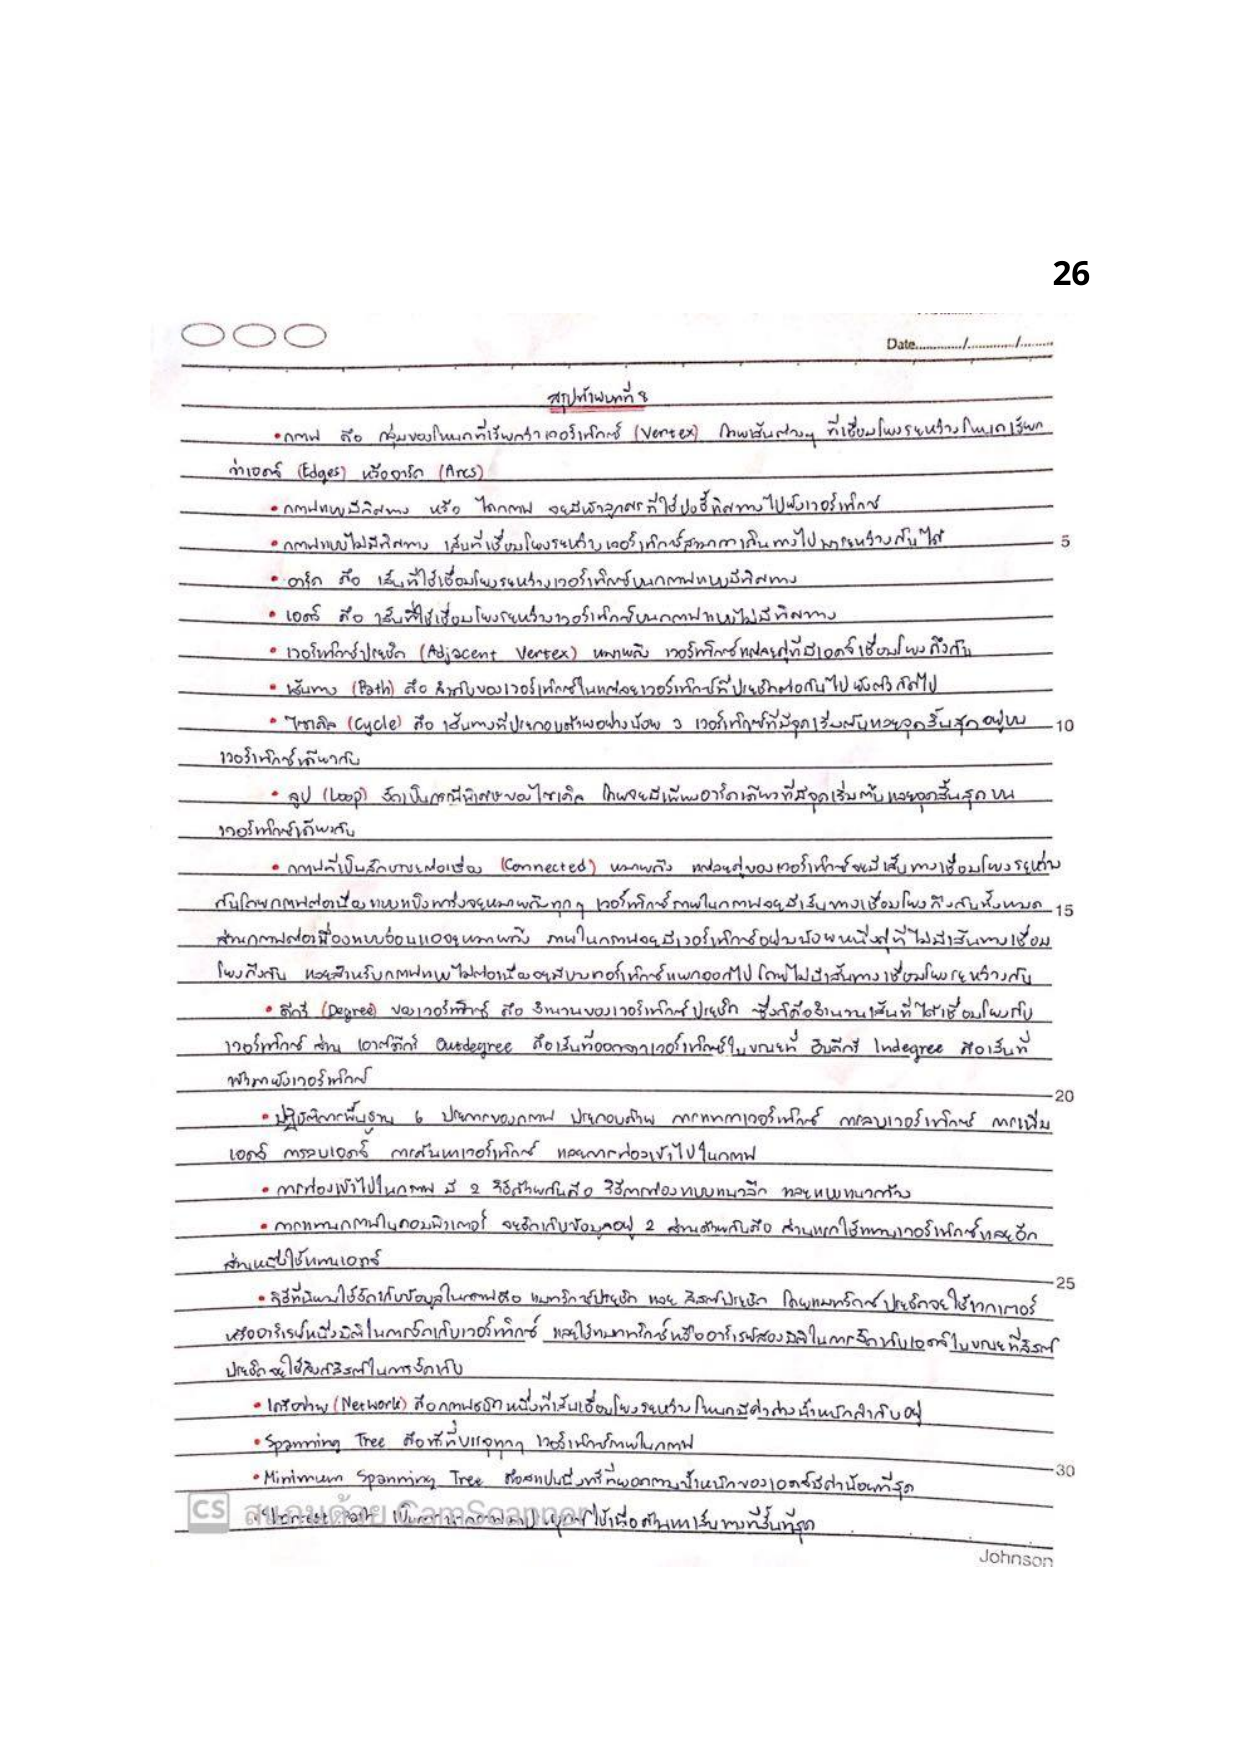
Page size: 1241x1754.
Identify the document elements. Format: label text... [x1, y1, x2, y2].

picture [150, 313, 1091, 1567]
text 26 [150, 249, 1090, 295]
